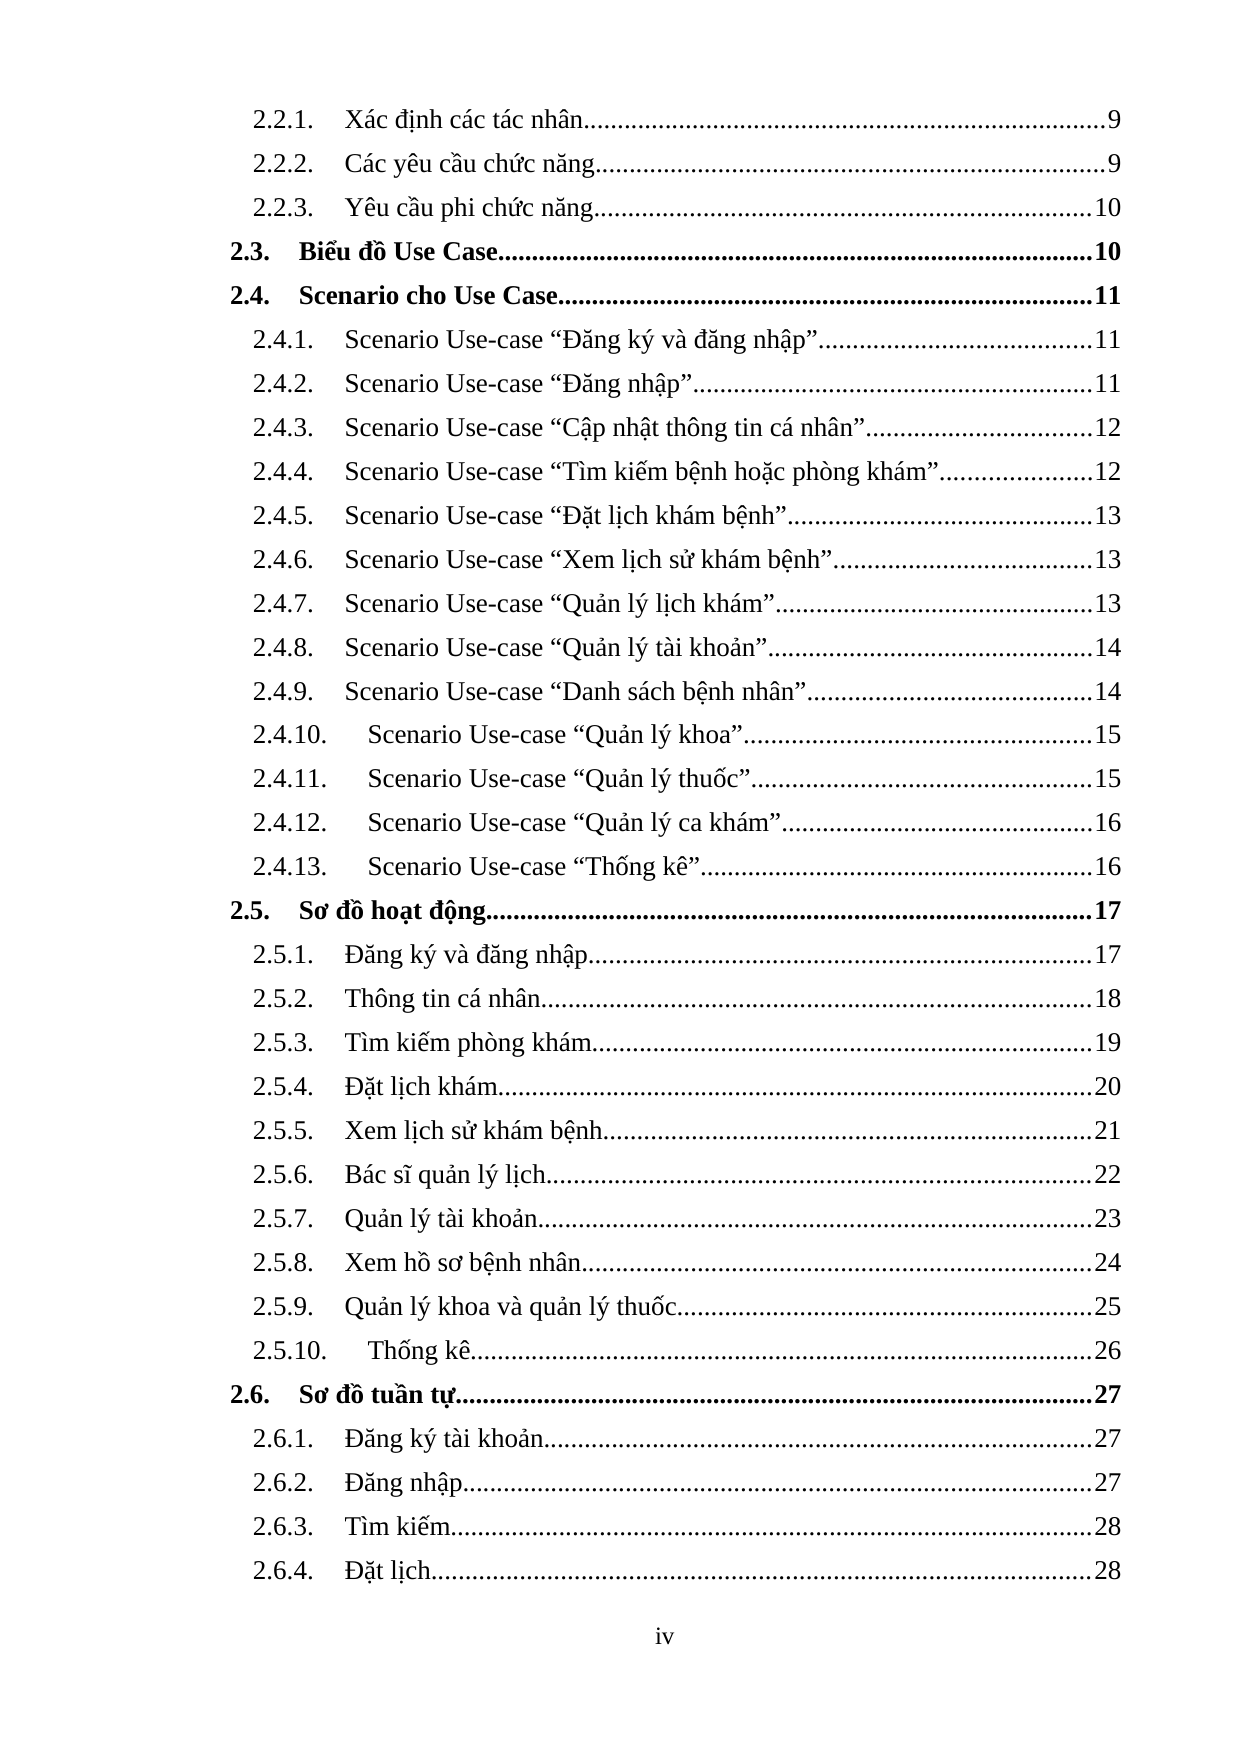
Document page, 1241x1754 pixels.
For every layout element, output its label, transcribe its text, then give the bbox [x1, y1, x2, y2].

text 2.5.9. Quản lý khoa và quản lý thuốc 25 [253, 1290, 1122, 1321]
text 2.5.4. Đặt lịch khám 20 [253, 1070, 1122, 1101]
text 2.4.3. Scenario Use-case “Cập nhật thông tin cá nhân” 12 [253, 411, 1122, 442]
text 2.5.8. Xem hồ sơ bệnh nhân 24 [253, 1246, 1122, 1277]
text 2.4.5. Scenario Use-case “Đặt lịch khám bệnh” 13 [253, 499, 1122, 530]
text 2.4.13. Scenario Use-case “Thống kê” 16 [253, 850, 1122, 882]
text 2.4. Scenario cho Use Case 11 [230, 279, 1122, 310]
text 2.4.10. Scenario Use-case “Quản lý khoa” 15 [253, 718, 1122, 750]
text 2.4.7. Scenario Use-case “Quản lý lịch khám” 13 [253, 587, 1122, 618]
text 2.6.2. Đăng nhập 27 [253, 1466, 1122, 1497]
text 2.5. Sơ đồ hoạt động 17 [230, 894, 1122, 926]
text 2.2.1. Xác định các tác nhân 9 [253, 103, 1122, 134]
text 2.5.2. Thông tin cá nhân 18 [253, 982, 1122, 1013]
text 2.4.9. Scenario Use-case “Danh sách bệnh nhân” 14 [253, 674, 1122, 706]
text 2.4.4. Scenario Use-case “Tìm kiếm bệnh hoặc phòng khám” 12 [253, 455, 1122, 486]
text 2.5.6. Bác sĩ quản lý lịch 22 [253, 1158, 1122, 1189]
text 2.5.3. Tìm kiếm phòng khám 19 [253, 1026, 1122, 1057]
text 2.2.3. Yêu cầu phi chức năng 10 [253, 191, 1122, 222]
text 2.5.7. Quản lý tài khoản 23 [253, 1202, 1122, 1233]
text 2.3. Biểu đồ Use Case 10 [230, 235, 1122, 266]
text 2.4.1. Scenario Use-case “Đăng ký và đăng nhập” 11 [253, 323, 1122, 354]
text 2.4.12. Scenario Use-case “Quản lý ca khám” 16 [253, 806, 1122, 838]
text 2.4.2. Scenario Use-case “Đăng nhập” 11 [253, 367, 1122, 398]
text 2.6.3. Tìm kiếm 28 [253, 1510, 1122, 1541]
text 2.6.4. Đặt lịch 28 [253, 1554, 1122, 1585]
text 2.5.10. Thống kê 26 [253, 1334, 1122, 1365]
text 2.2.2. Các yêu cầu chức năng 9 [253, 147, 1122, 178]
text 2.6.1. Đăng ký tài khoản 27 [253, 1422, 1122, 1453]
text 2.4.6. Scenario Use-case “Xem lịch sử khám bệnh” 13 [253, 543, 1122, 574]
text 2.4.11. Scenario Use-case “Quản lý thuốc” 15 [253, 762, 1122, 794]
text 2.4.8. Scenario Use-case “Quản lý tài khoản” 14 [253, 631, 1122, 662]
text 2.5.1. Đăng ký và đăng nhập 17 [253, 938, 1122, 969]
text 2.5.5. Xem lịch sử khám bệnh 21 [253, 1114, 1122, 1145]
text 2.6. Sơ đồ tuần tự 27 [230, 1378, 1122, 1409]
